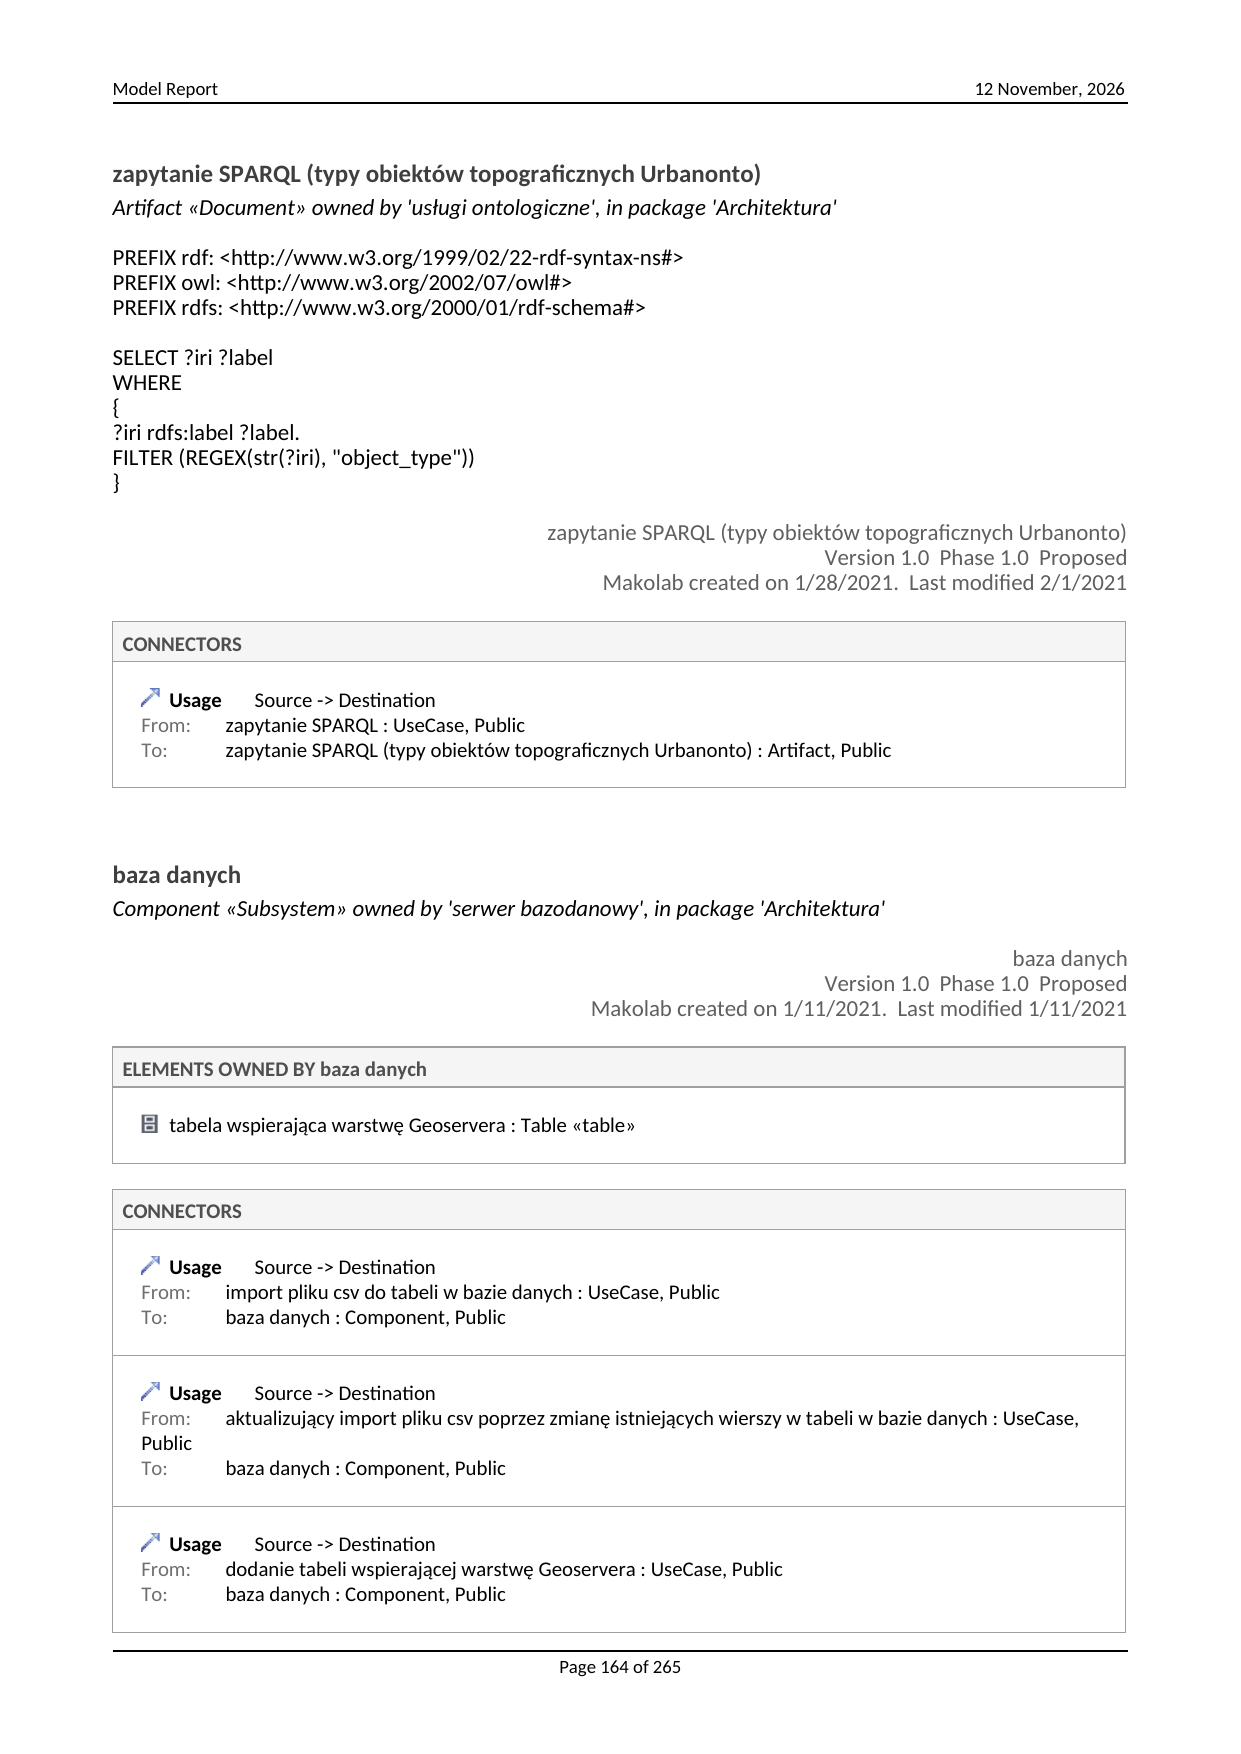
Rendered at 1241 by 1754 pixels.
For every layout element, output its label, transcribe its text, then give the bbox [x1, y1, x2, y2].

text PREFIX rdf: <http://www.w3.org/1999/02/22-rdf-syntax-ns#> [112, 246, 1128, 271]
picture [141, 1533, 160, 1552]
text Version 1.0 Phase 1.0 Proposed [112, 546, 1128, 571]
text PREFIX rdfs: <http://www.w3.org/2000/01/rdf-schema#> [112, 296, 1128, 321]
picture [141, 688, 160, 707]
text Makolab created on 1/28/2021. Last modified 2/1/2021 [112, 571, 1128, 596]
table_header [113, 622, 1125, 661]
text WHERE [112, 371, 1128, 396]
text Version 1.0 Phase 1.0 Proposed [112, 971, 1128, 996]
text SELECT ?iri ?label [112, 346, 1128, 371]
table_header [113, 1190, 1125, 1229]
text FILTER (REGEX(str(?iri), "object_type")) [112, 446, 1128, 471]
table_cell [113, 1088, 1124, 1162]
text PREFIX owl: <http://www.w3.org/2002/07/owl#> [112, 271, 1128, 296]
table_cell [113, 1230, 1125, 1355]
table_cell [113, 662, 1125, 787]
text baza danych [112, 946, 1128, 971]
picture [141, 1256, 160, 1275]
picture [141, 1113, 160, 1133]
text { [112, 396, 1128, 421]
text ?iri rdfs:label ?label. [112, 421, 1128, 446]
text zapytanie SPARQL (typy obiektów topograficznych Urbanonto) [112, 521, 1128, 546]
text Makolab created on 1/11/2021. Last modified 1/11/2021 [112, 996, 1128, 1021]
text Artifact «Document» owned by 'usługi ontologiczne', in package 'Architektura' [112, 196, 1128, 221]
picture [141, 1382, 160, 1401]
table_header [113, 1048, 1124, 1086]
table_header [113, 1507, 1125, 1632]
text Component «Subsystem» owned by 'serwer bazodanowy', in package 'Architektura' [112, 896, 1128, 921]
subtitle baza danych [112, 863, 1128, 888]
text } [112, 471, 1128, 496]
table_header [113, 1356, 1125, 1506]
subtitle zapytanie SPARQL (typy obiektów topograficznych Urbanonto) [112, 162, 1128, 187]
